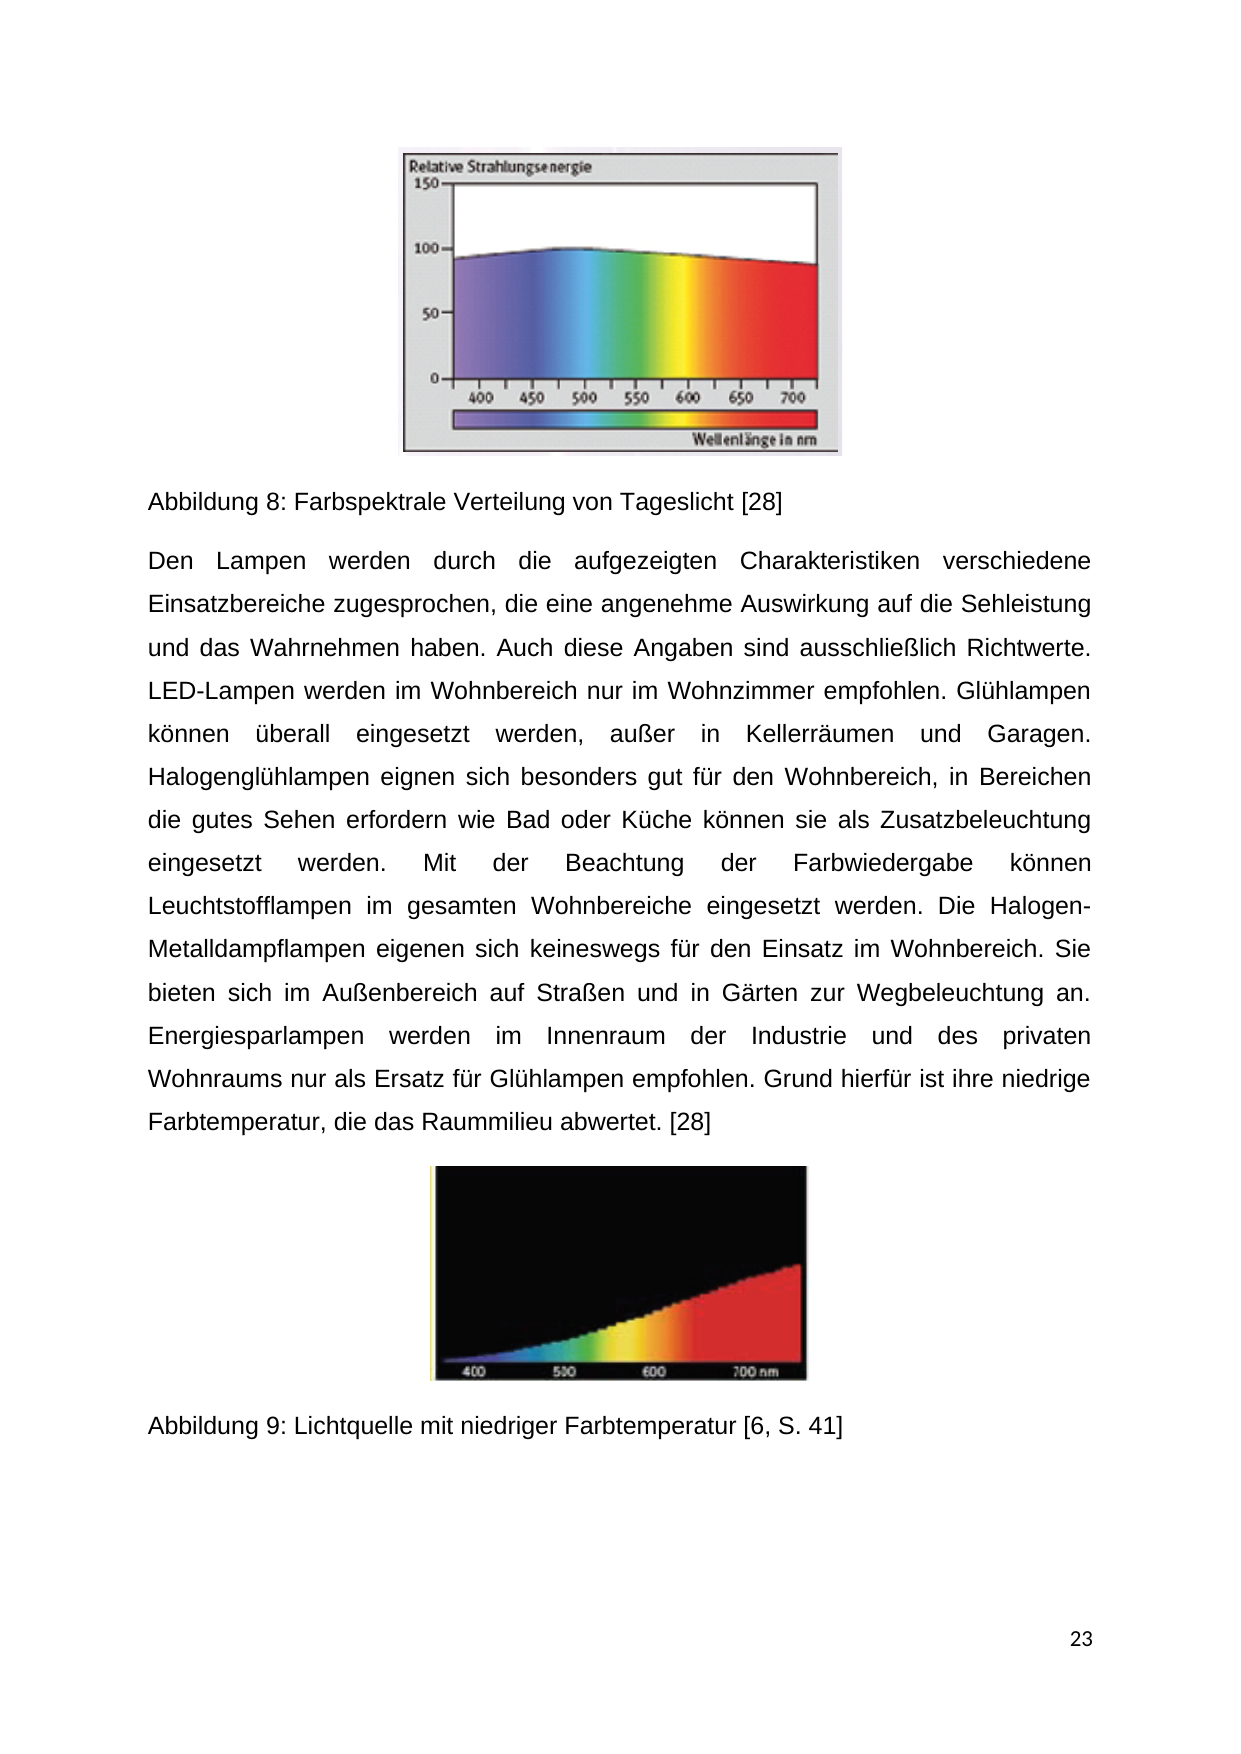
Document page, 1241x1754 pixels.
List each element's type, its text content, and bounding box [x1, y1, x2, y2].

picture [398, 147, 843, 456]
text Abbildung 8: Farbspektrale Verteilung von Tageslicht [28] [148, 486, 1093, 515]
text Den Lampen werden durch die aufgezeigten Charakteristiken verschiedene Einsatzbereiche zugesprochen, die eine angenehme Auswirkung auf die Sehleistung und das Wahrnehmen haben. Auch diese Angaben sind ausschließlich Richtwerte. LED-Lampen werden im Wohnbereich nur im Wohnzimmer empfohlen. Glühlampen können überall eingesetzt werden, außer in Kellerräumen und Garagen. Halogenglühlampen eignen sich besonders gut für den Wohnbereich, in Bereichen die gutes Sehen erfordern wie Bad oder Küche können sie als Zusatzbeleuchtung eingesetzt werden. Mit der Beachtung der Farbwiedergabe können Leuchtstofflampen im gesamten Wohnbereiche eingesetzt werden. Die Halogen-Metalldampflampen eigenen sich keineswegs für den Einsatz im Wohnbereich. Sie bieten sich im Außenbereich auf Straßen und in Gärten zur Wegbeleuchtung an. Energiesparlampen werden im Innenraum der Industrie und des privaten Wohnraums nur als Ersatz für Glühlampen empfohlen. Grund hierfür ist ihre niedrige Farbtemperatur, die das Raummilieu abwertet. [28] [148, 546, 1093, 1136]
text Abbildung 9: Lichtquelle mit niedriger Farbtemperatur [6, S. 41] [148, 1411, 1093, 1440]
picture [430, 1166, 811, 1381]
